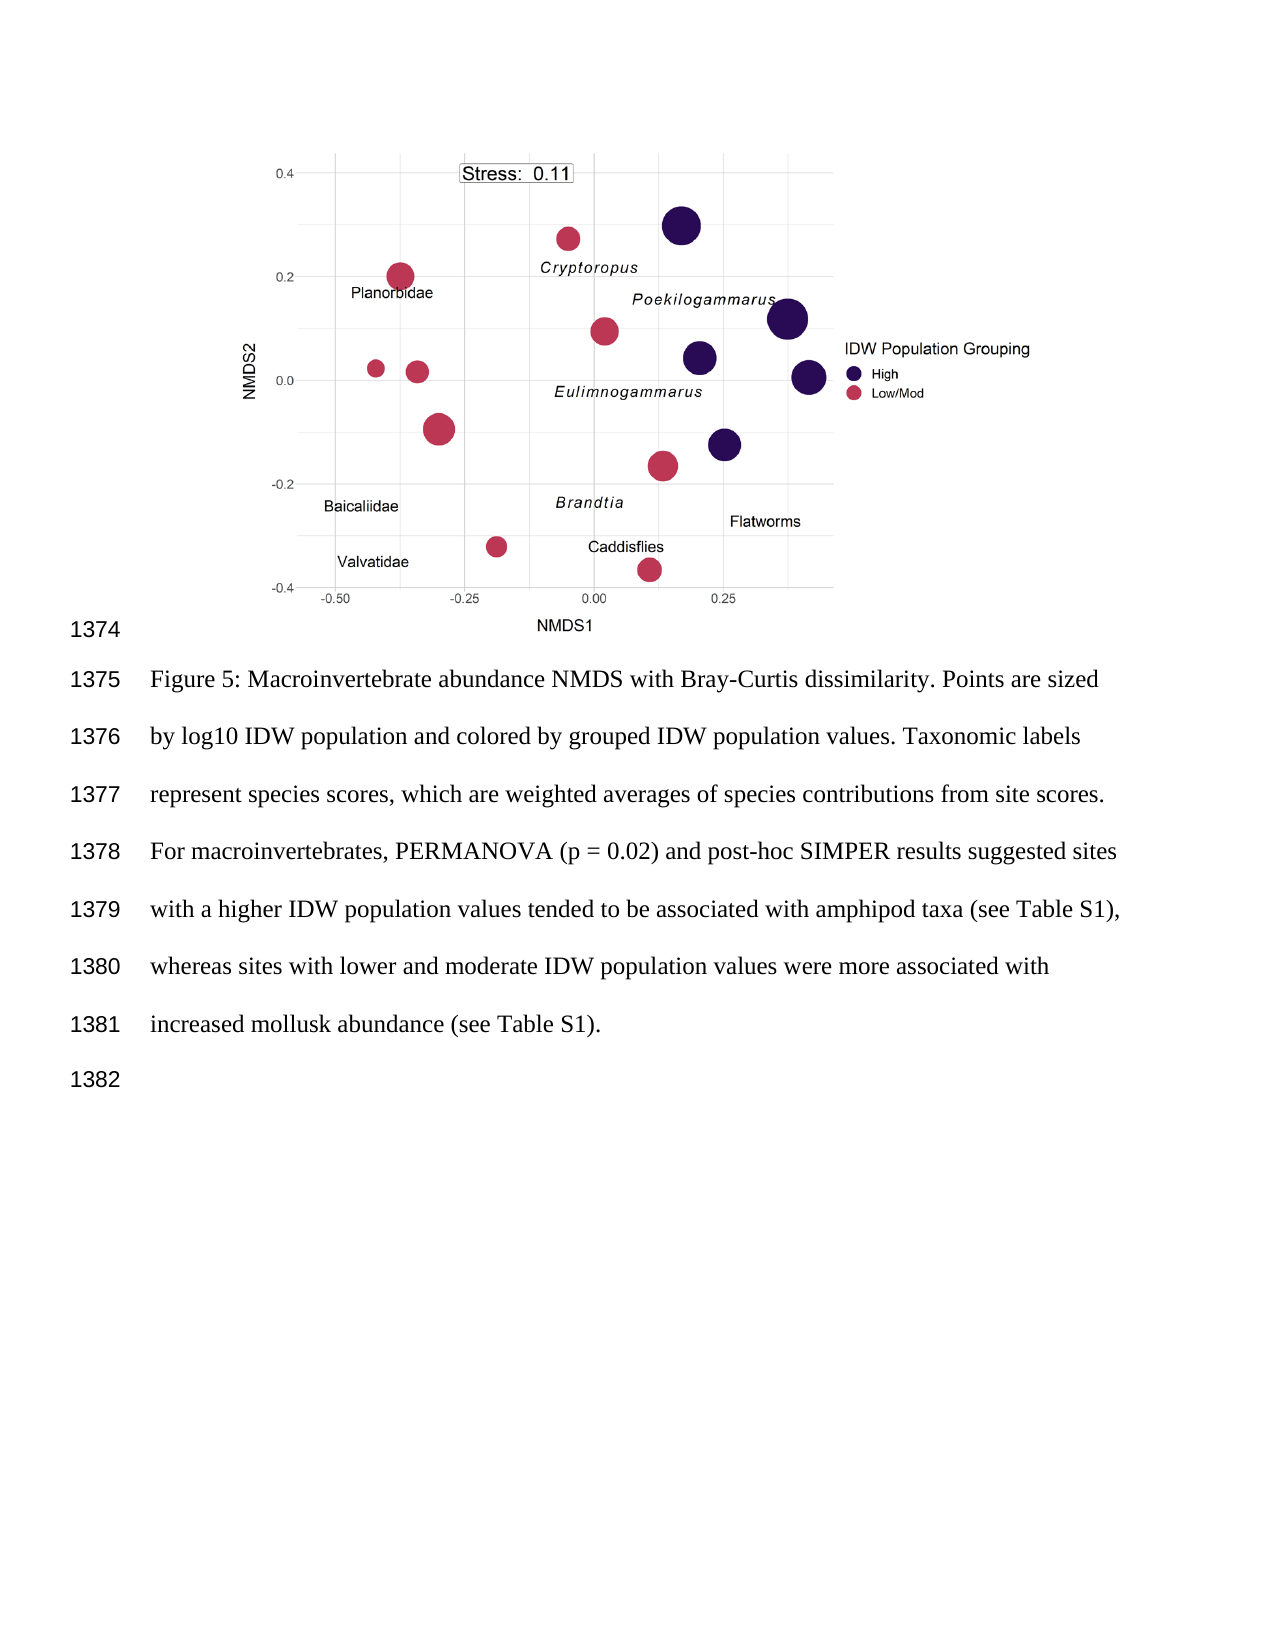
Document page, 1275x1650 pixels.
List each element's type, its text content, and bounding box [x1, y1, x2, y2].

picture [150, 150, 1125, 638]
text Figure 5: Macroinvertebrate abundance NMDS with Bray-Curtis dissimilarity. Points are sized by log10 IDW population and colored by grouped IDW population values. Taxonomic labels represent species scores, which are weighted averages of species contributions from site scores. For macroinvertebrates, PERMANOVA (p = 0.02) and post-hoc SIMPER results suggested sites with a higher IDW population values tended to be associated with amphipod taxa (see Table S1), whereas sites with lower and moderate IDW population values were more associated with increased mollusk abundance (see Table S1). [150, 664, 1125, 1038]
